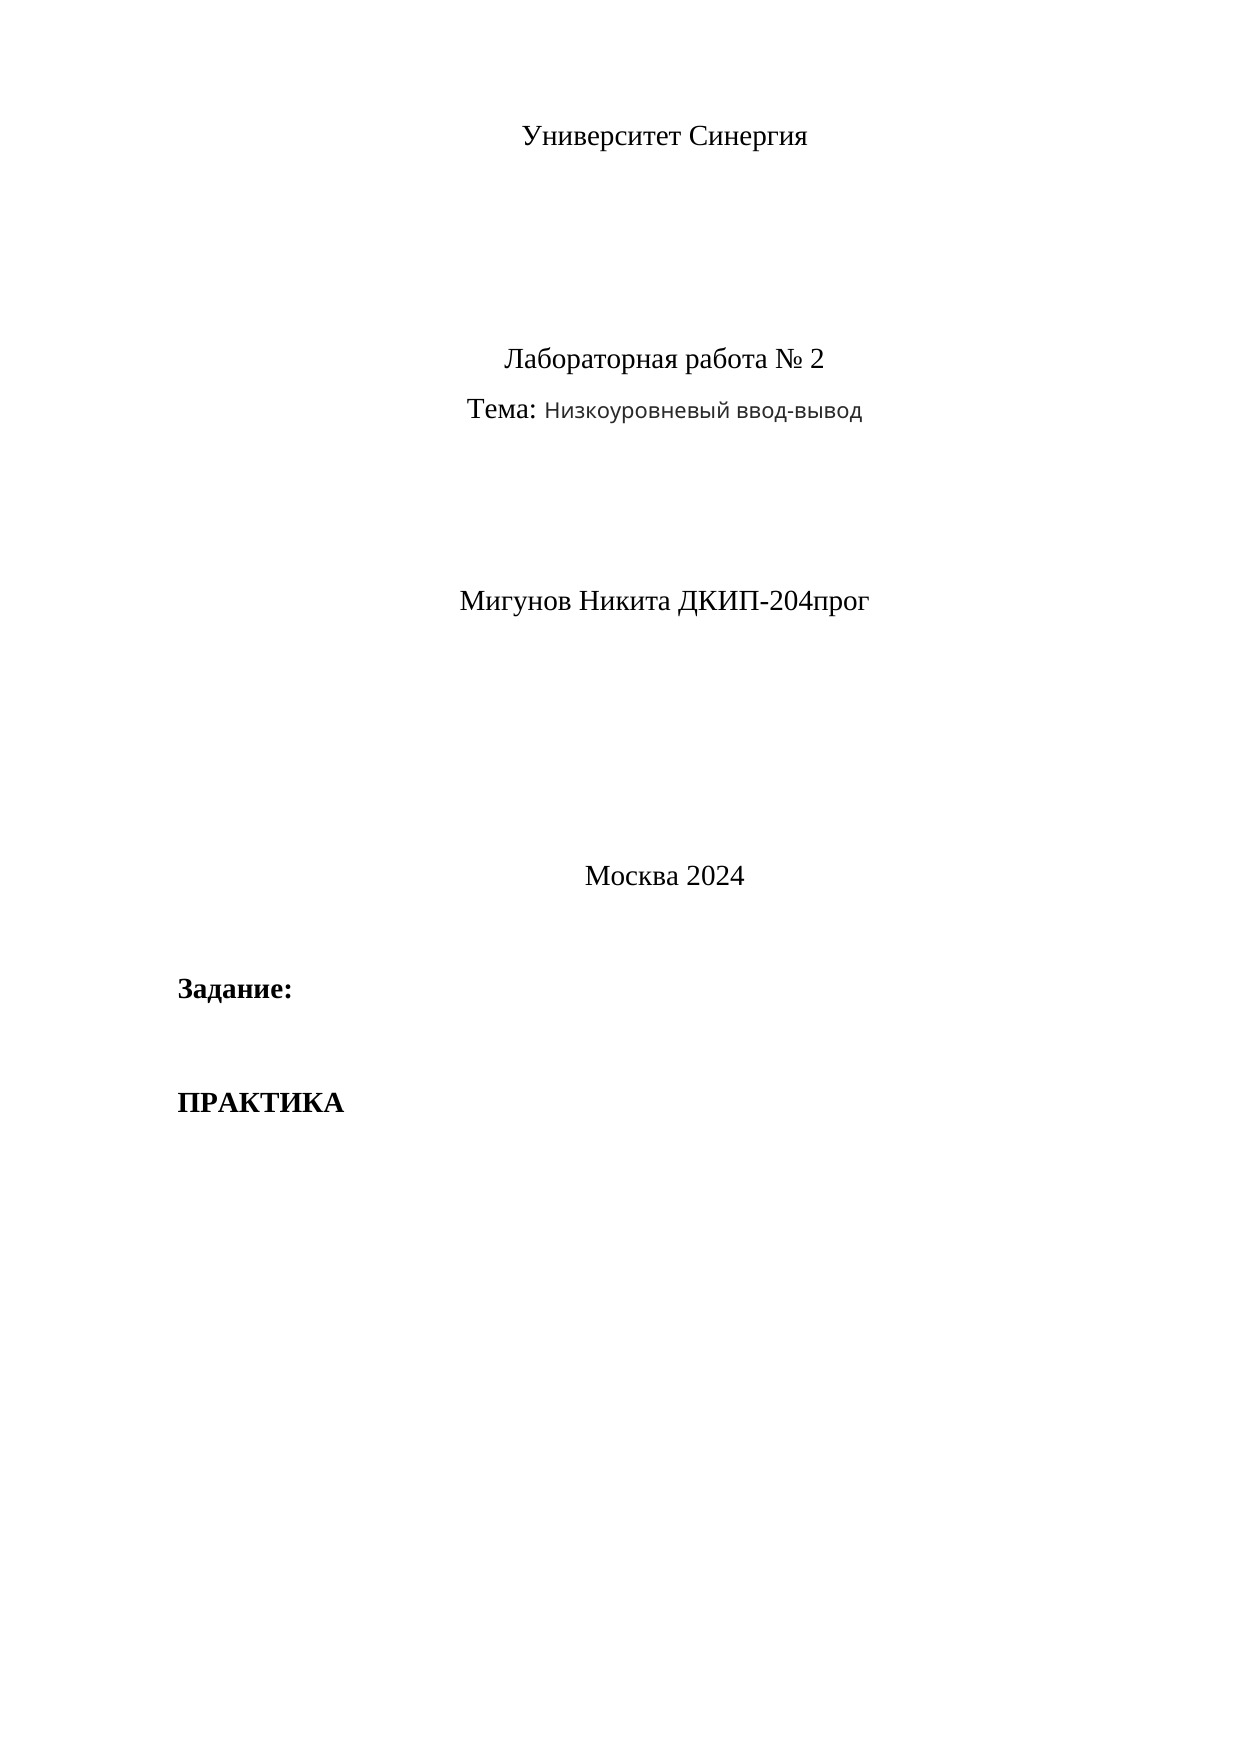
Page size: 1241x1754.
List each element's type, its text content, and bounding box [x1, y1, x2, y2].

text Задание: [177, 971, 1152, 1004]
text Москва 2024 [177, 858, 1152, 892]
text ПРАКТИКА [177, 1086, 1152, 1119]
text Мигунов Никита ДКИП-204прог [177, 583, 1152, 616]
text Тема: Низкоуровневый ввод-вывод [177, 391, 1152, 425]
text Университет Синергия [177, 118, 1152, 152]
text Лабораторная работа № 2 [177, 341, 1152, 375]
